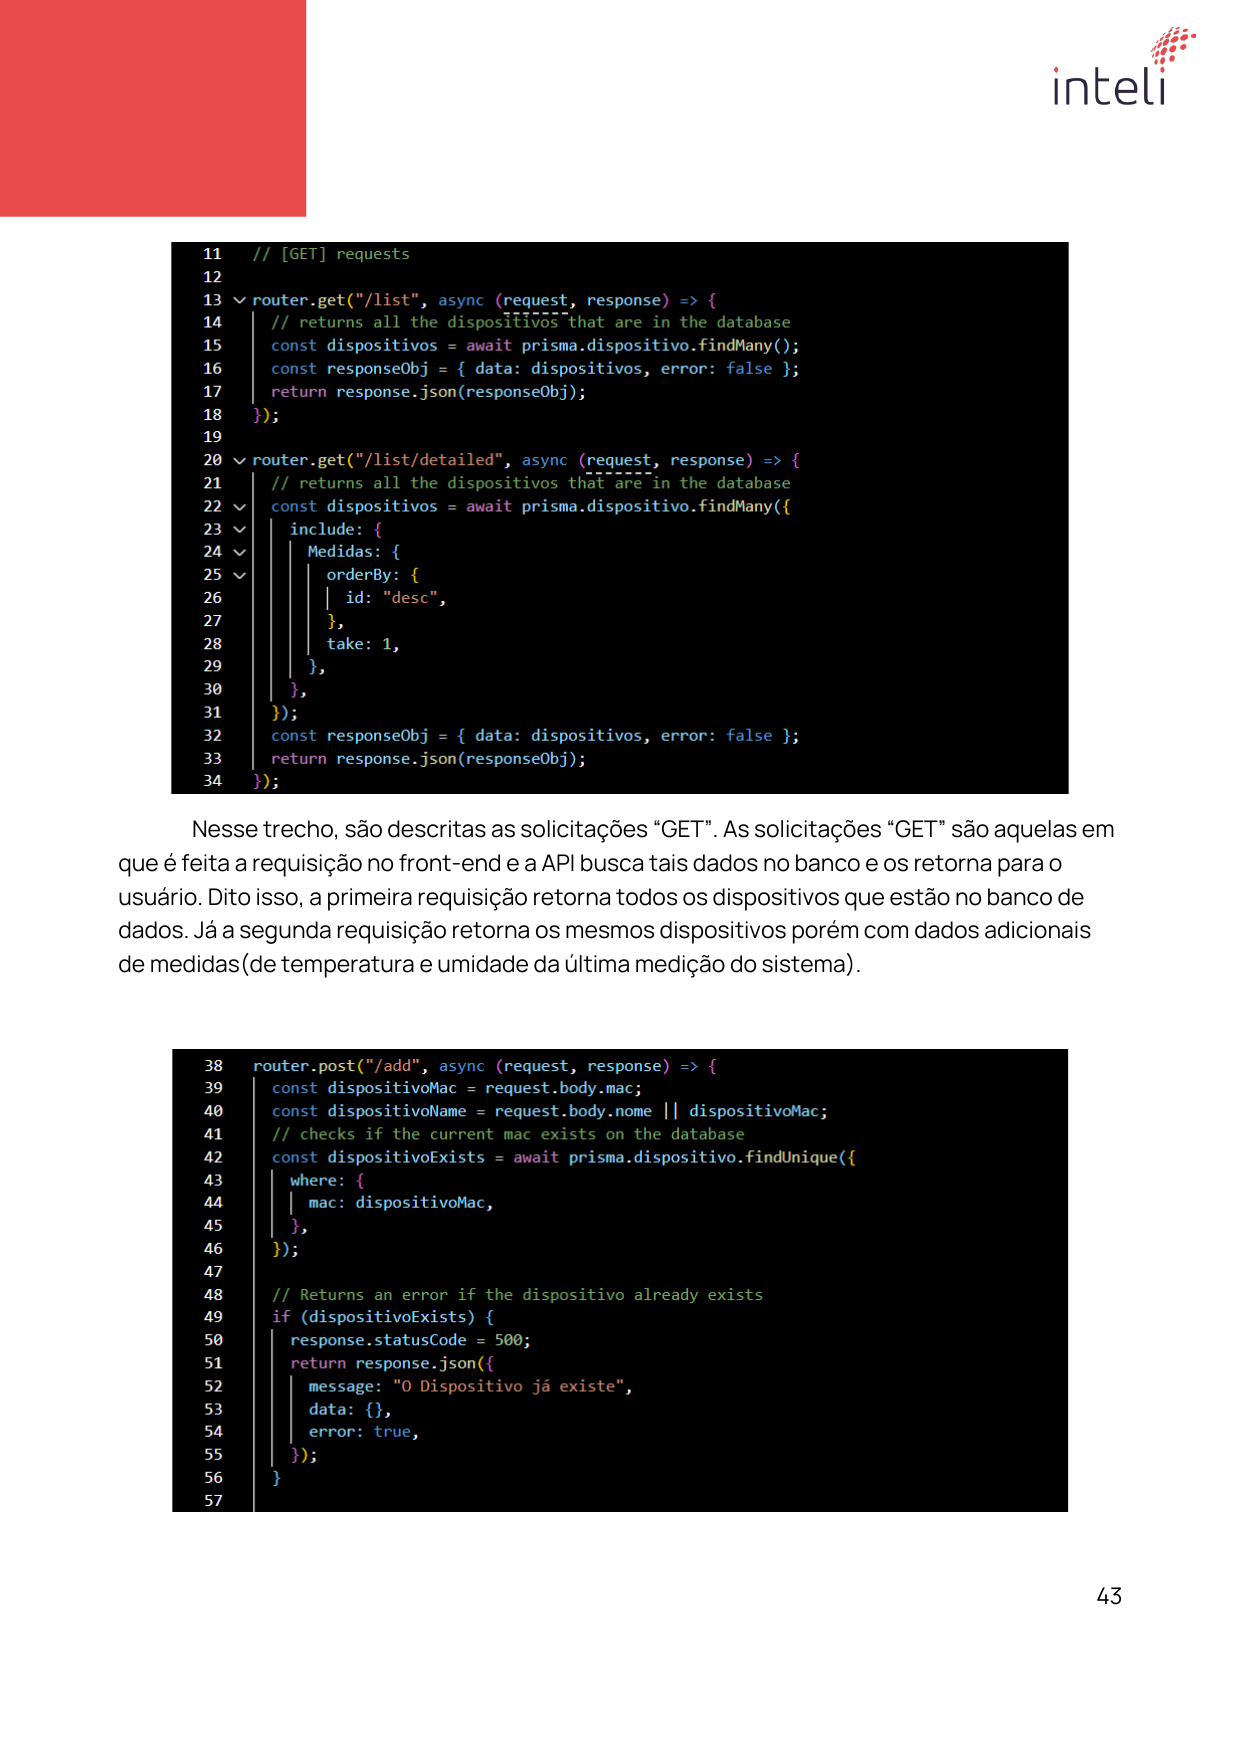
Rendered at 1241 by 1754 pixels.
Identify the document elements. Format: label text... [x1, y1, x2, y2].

text Nesse trecho, são descritas as solicitações “GET”. As solicitações “GET” são aquelas em que é feita a requisição no front-end e a API busca tais dados no banco e os retorna para o usuário. Dito isso, a primeira requisição retorna todos os dispositivos que estão no banco de dados. Já a segunda requisição retorna os mesmos dispositivos porém com dados adicionais de medidas(de temperatura e umidade da última medição do sistema). [118, 813, 1122, 979]
picture [171, 242, 1069, 794]
picture [172, 1049, 1069, 1512]
picture [1054, 27, 1197, 105]
picture [0, 0, 307, 217]
